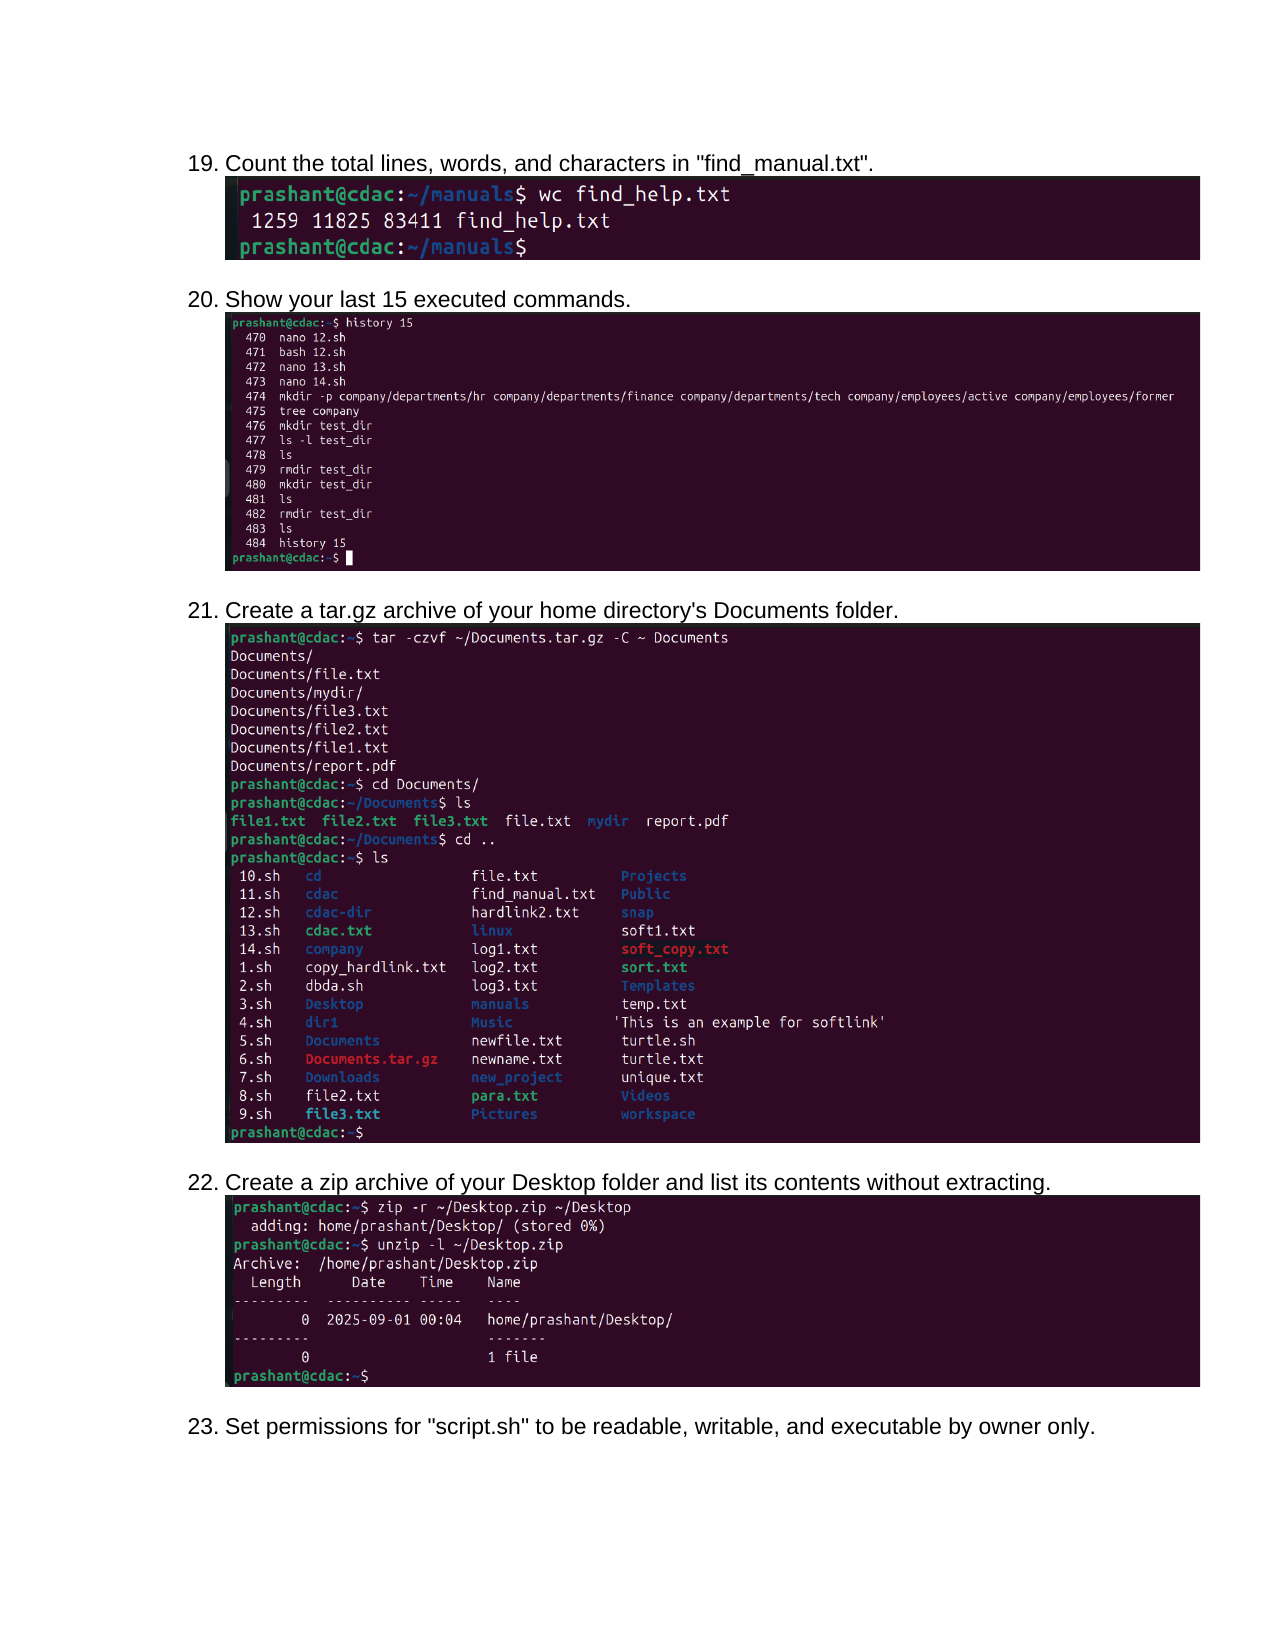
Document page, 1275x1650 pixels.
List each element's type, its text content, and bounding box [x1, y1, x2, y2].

list Show your last 15 executed commands. [187, 286, 1125, 312]
picture [225, 1195, 1200, 1387]
list Create a tar.gz archive of your home directory's Documents folder. [187, 597, 1125, 623]
list Set permissions for "script.sh" to be readable, writable, and executable by owner only. [187, 1413, 1125, 1439]
list Count the total lines, words, and characters in "find_manual.txt". [187, 150, 1125, 176]
picture [225, 623, 1200, 1143]
picture [225, 312, 1200, 571]
list Create a zip archive of your Desktop folder and list its contents without extracting. [187, 1168, 1125, 1195]
picture [225, 176, 1200, 260]
